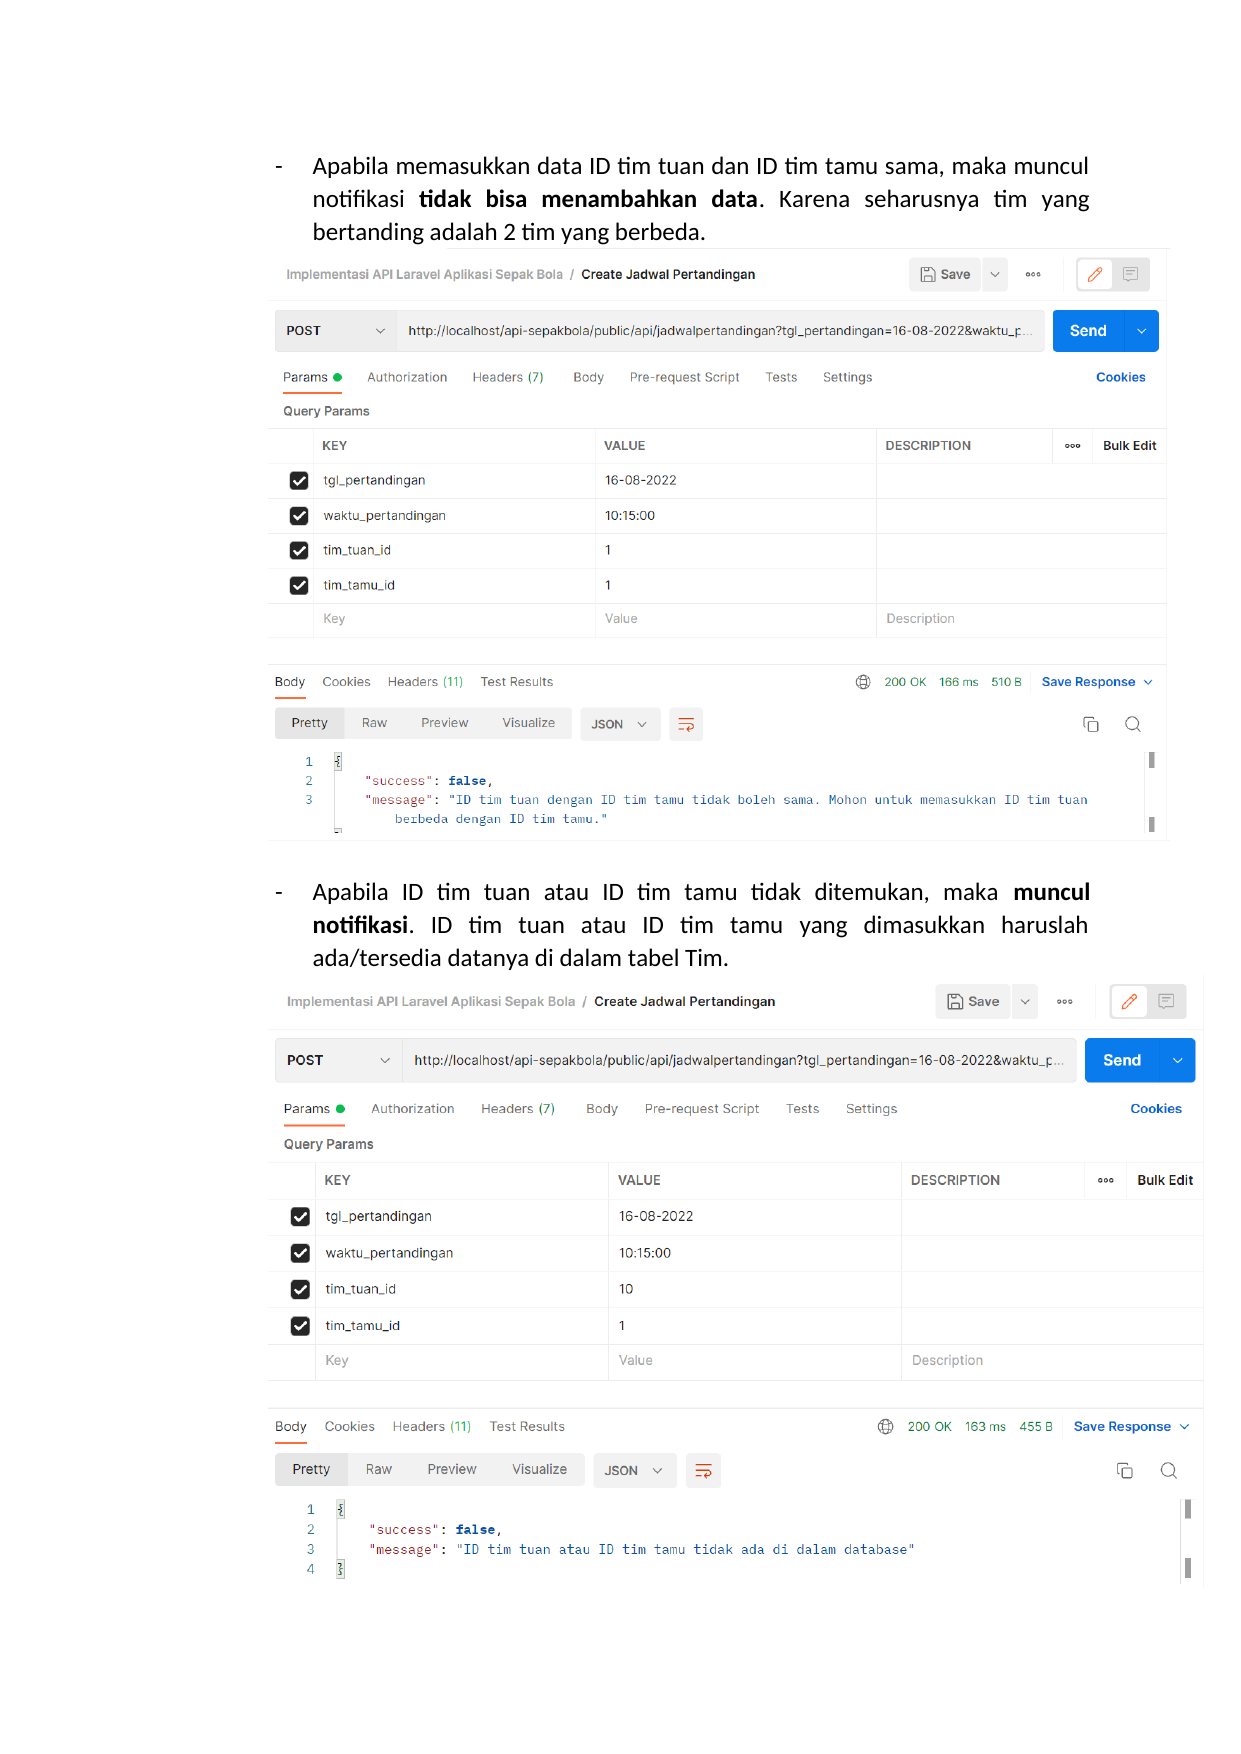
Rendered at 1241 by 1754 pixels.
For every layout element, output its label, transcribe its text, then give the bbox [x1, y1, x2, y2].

picture [268, 975, 1209, 1588]
list Apabila memasukkan data ID tim tuan dan ID tim tamu sama, maka muncul notifikasi tidak bisa menambahkan data. Karena seharusnya tim yang bertanding adalah 2 tim yang berbeda. [275, 150, 1090, 246]
list Apabila ID tim tuan atau ID tim tamu tidak ditemukan, maka muncul notifikasi. ID tim tuan atau ID tim tamu yang dimasukkan haruslah ada/tersedia datanya di dalam tabel Tim. [275, 876, 1090, 972]
picture [268, 248, 1171, 841]
